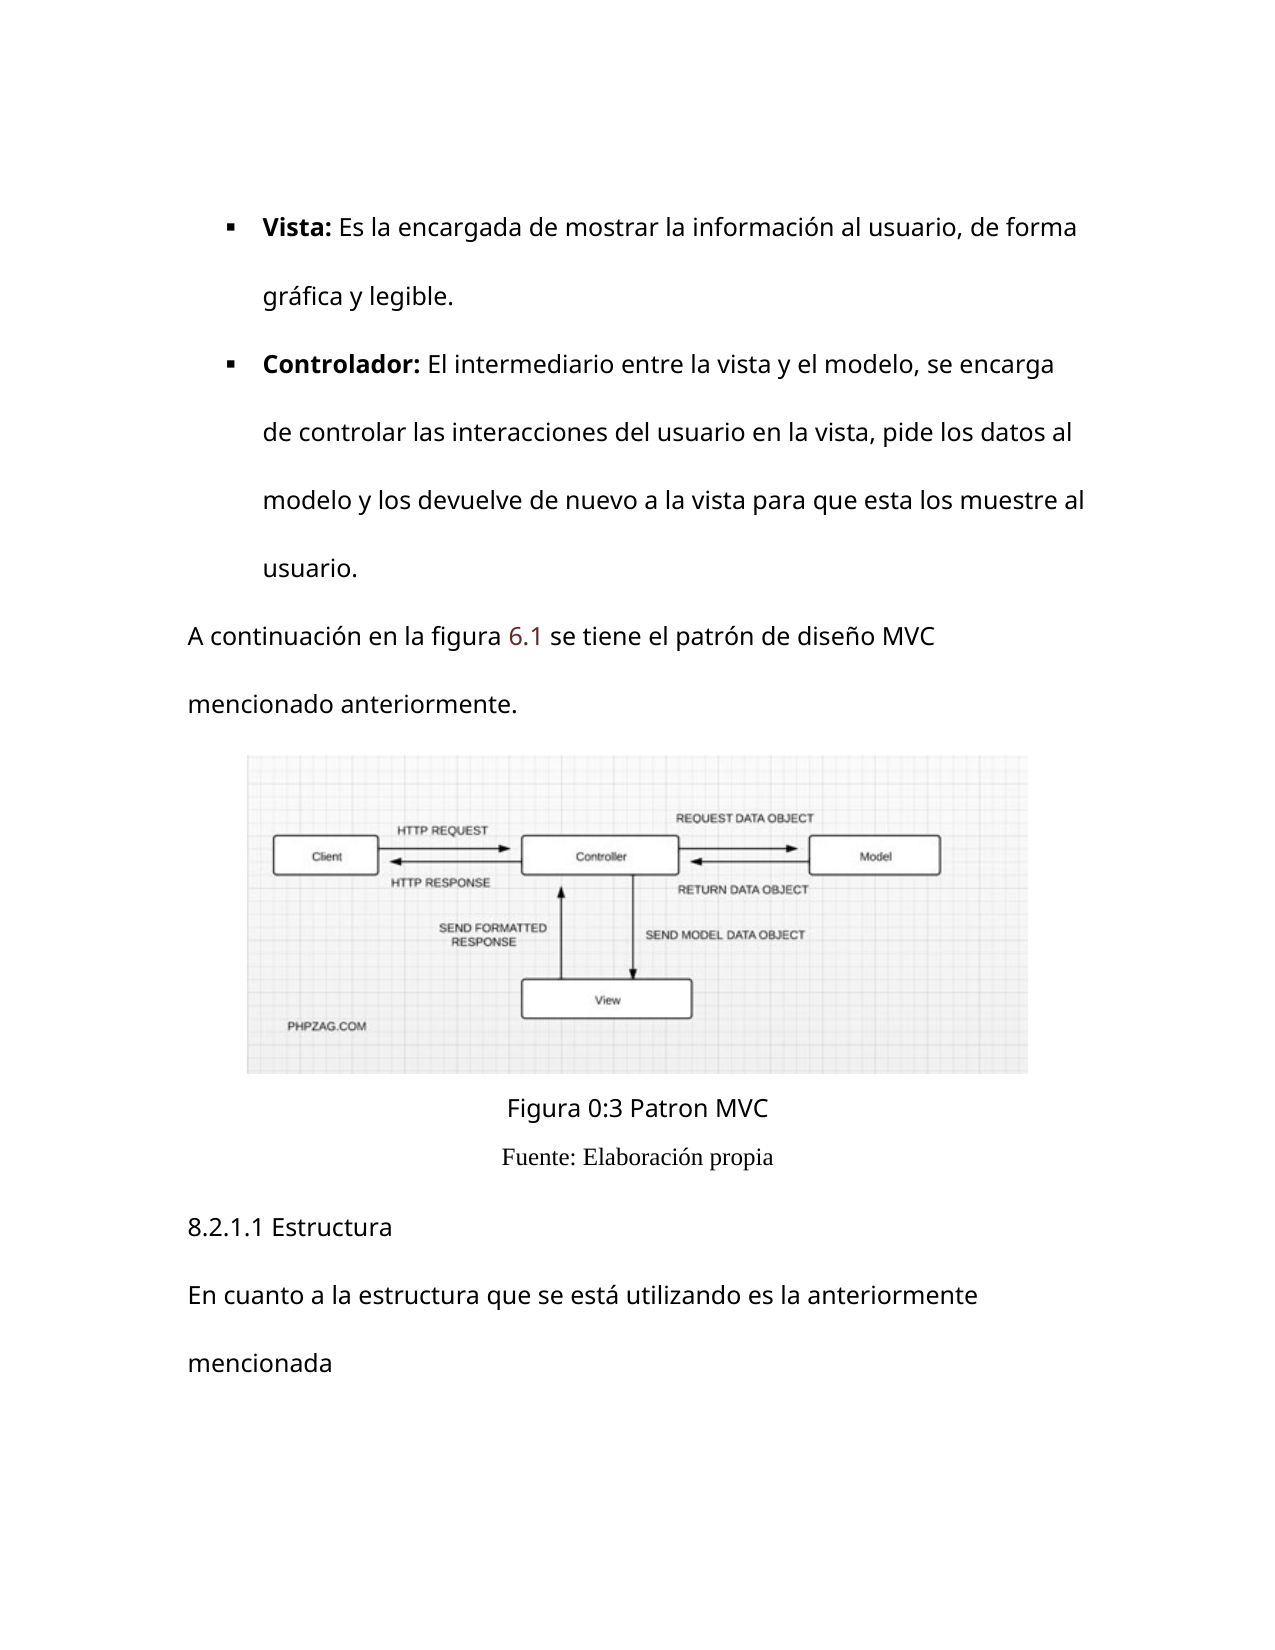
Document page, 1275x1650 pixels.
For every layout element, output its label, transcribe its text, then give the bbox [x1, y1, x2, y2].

text A continuación en la figura 6.1 se tiene el patrón de diseño MVC mencionado anteriormente. [187, 619, 1087, 721]
list Vista: Es la encargada de mostrar la información al usuario, de forma gráfica y legible. [225, 210, 1087, 312]
text Fuente: Elaboración propia [187, 1142, 1087, 1171]
text En cuanto a la estructura que se está utilizando es la anteriormente mencionada [187, 1278, 1087, 1380]
list Controlador: El intermediario entre la vista y el modelo, se encarga de controlar las interacciones del usuario en la vista, pide los datos al modelo y los devuelve de nuevo a la vista para que esta los muestre al usuario. [225, 346, 1087, 585]
text 8.2.1.1 Estructura [187, 1209, 1087, 1244]
